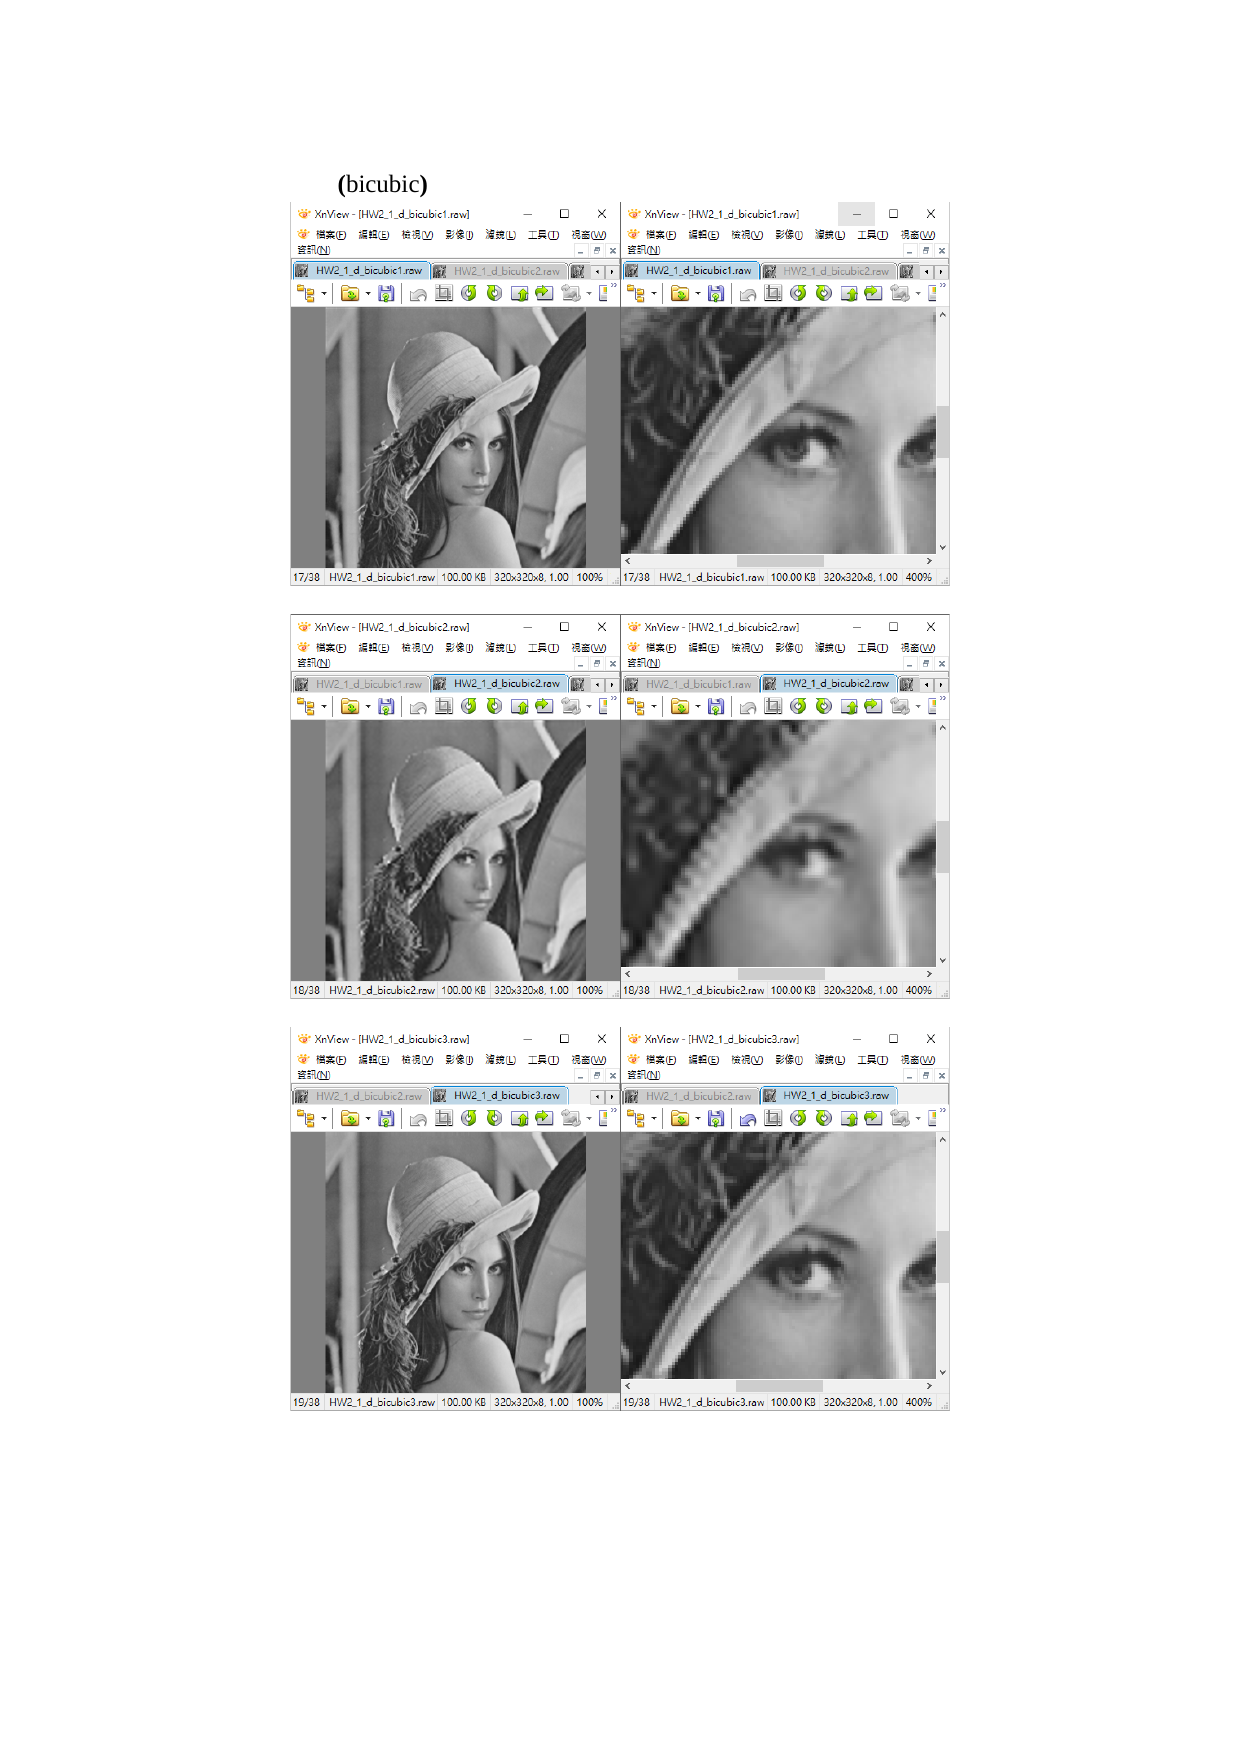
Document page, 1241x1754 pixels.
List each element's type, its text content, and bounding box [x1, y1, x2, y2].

picture [290, 614, 950, 999]
picture [290, 1027, 950, 1411]
picture [290, 202, 950, 586]
text (bicubic) [187, 164, 1053, 202]
